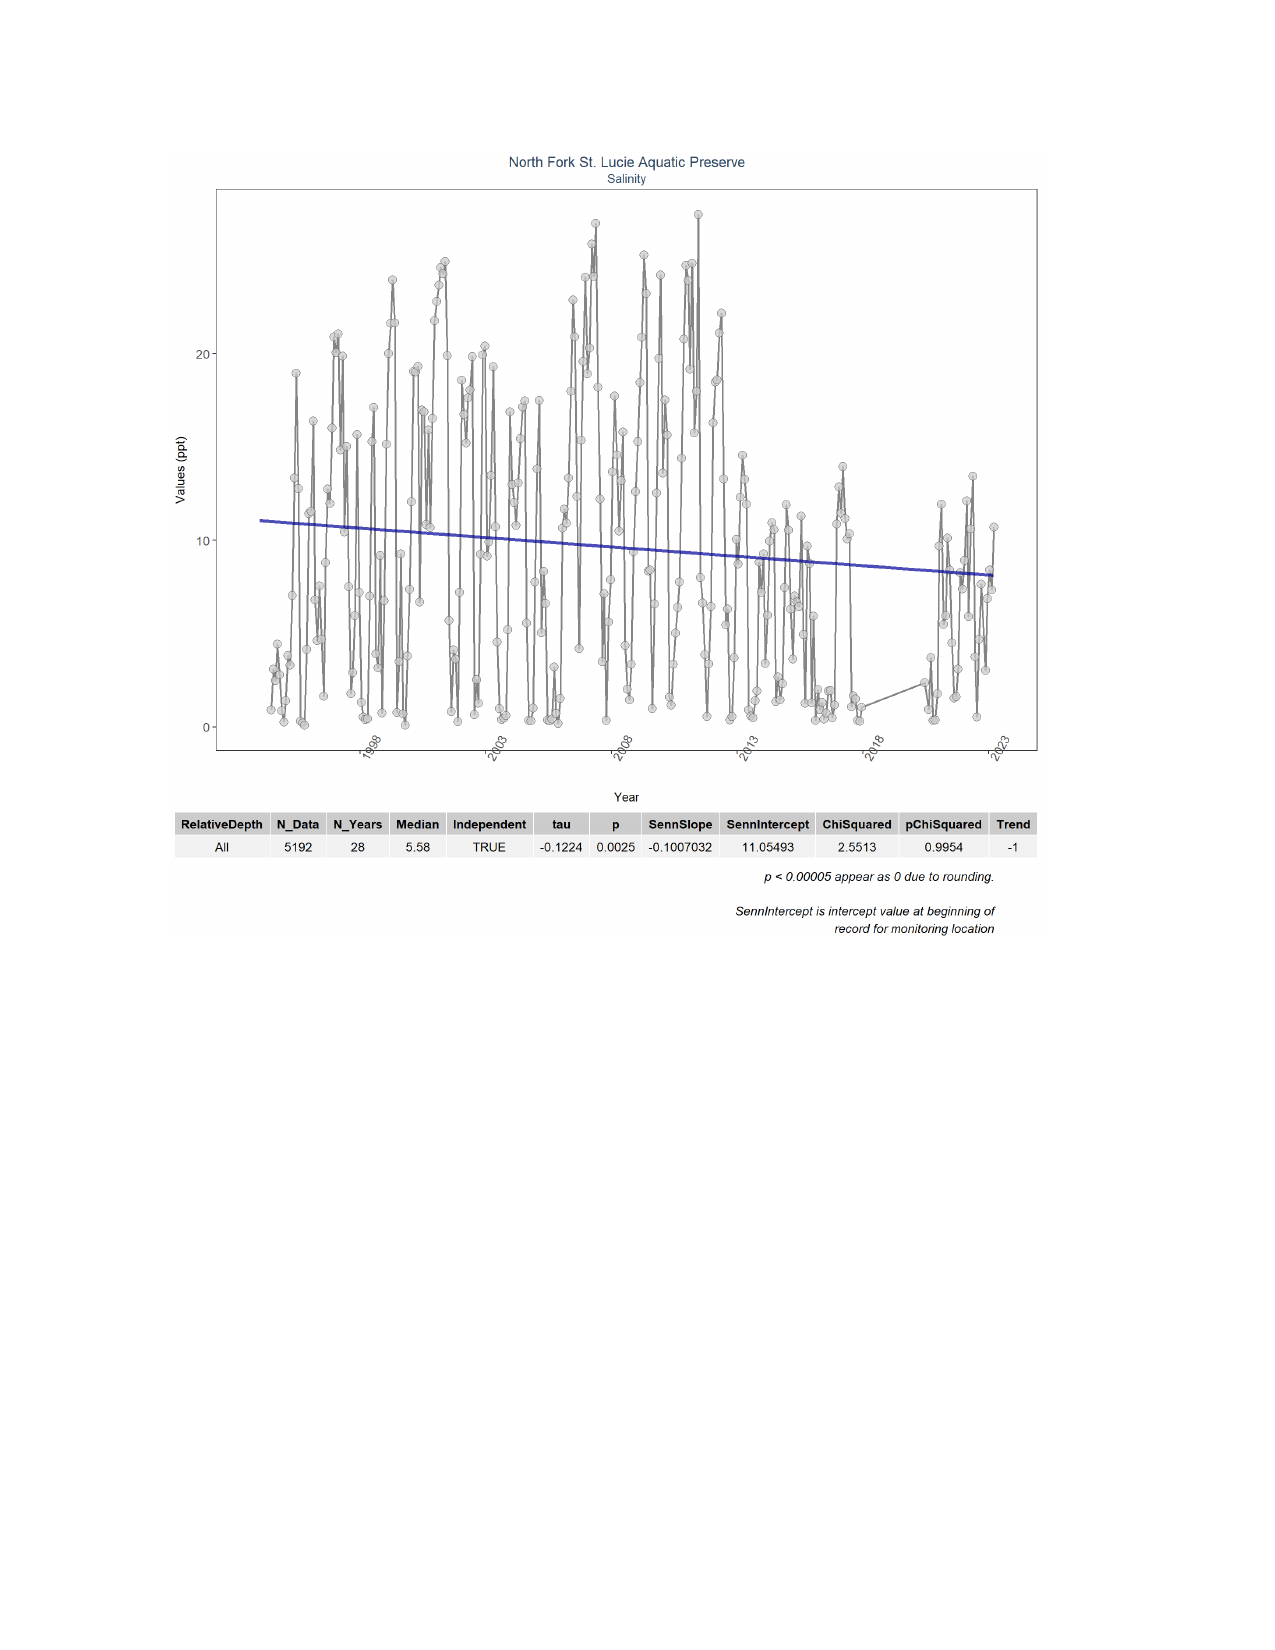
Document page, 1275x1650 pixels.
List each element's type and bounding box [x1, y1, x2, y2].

picture [168, 150, 1044, 938]
